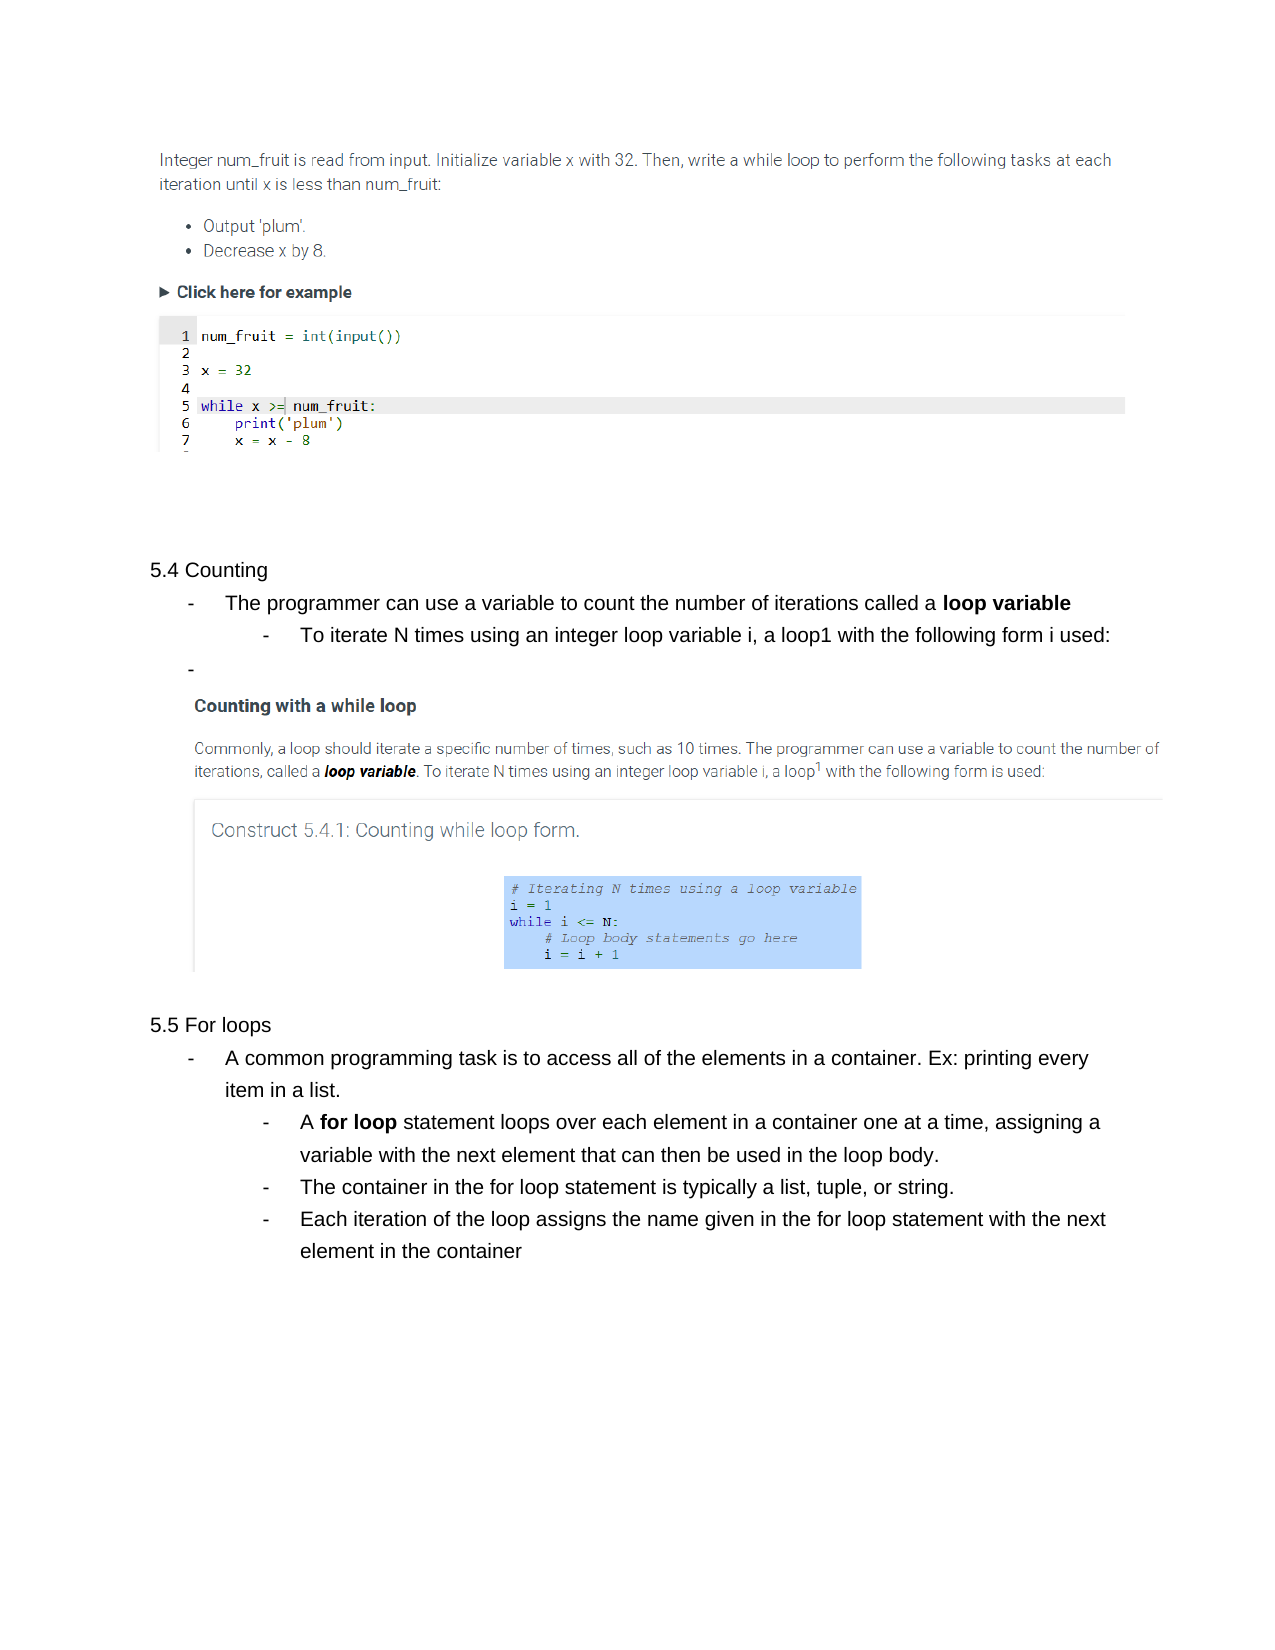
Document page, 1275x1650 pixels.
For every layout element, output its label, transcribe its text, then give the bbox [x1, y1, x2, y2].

list Each iteration of the loop assigns the name given in the for loop statement with the next element in the container [262, 1207, 1125, 1263]
text 5.5 For loops [150, 1013, 1125, 1037]
list The programmer can use a variable to count the number of iterations called a loop variable [187, 590, 1125, 614]
list A common programming task is to access all of the elements in a container. Ex: printing every item in a list. [187, 1046, 1125, 1102]
list To iterate N times using an integer loop variable i, a loop1 with the following form i used: [262, 623, 1125, 647]
picture [187, 690, 1163, 972]
picture [150, 150, 1125, 452]
text 5.4 Counting [150, 558, 1125, 582]
list The container in the for loop statement is typically a list, tuple, or string. [262, 1175, 1125, 1199]
list A for loop statement loops over each element in a container one at a time, assigning a variable with the next element that can then be used in the loop body. [262, 1110, 1125, 1166]
